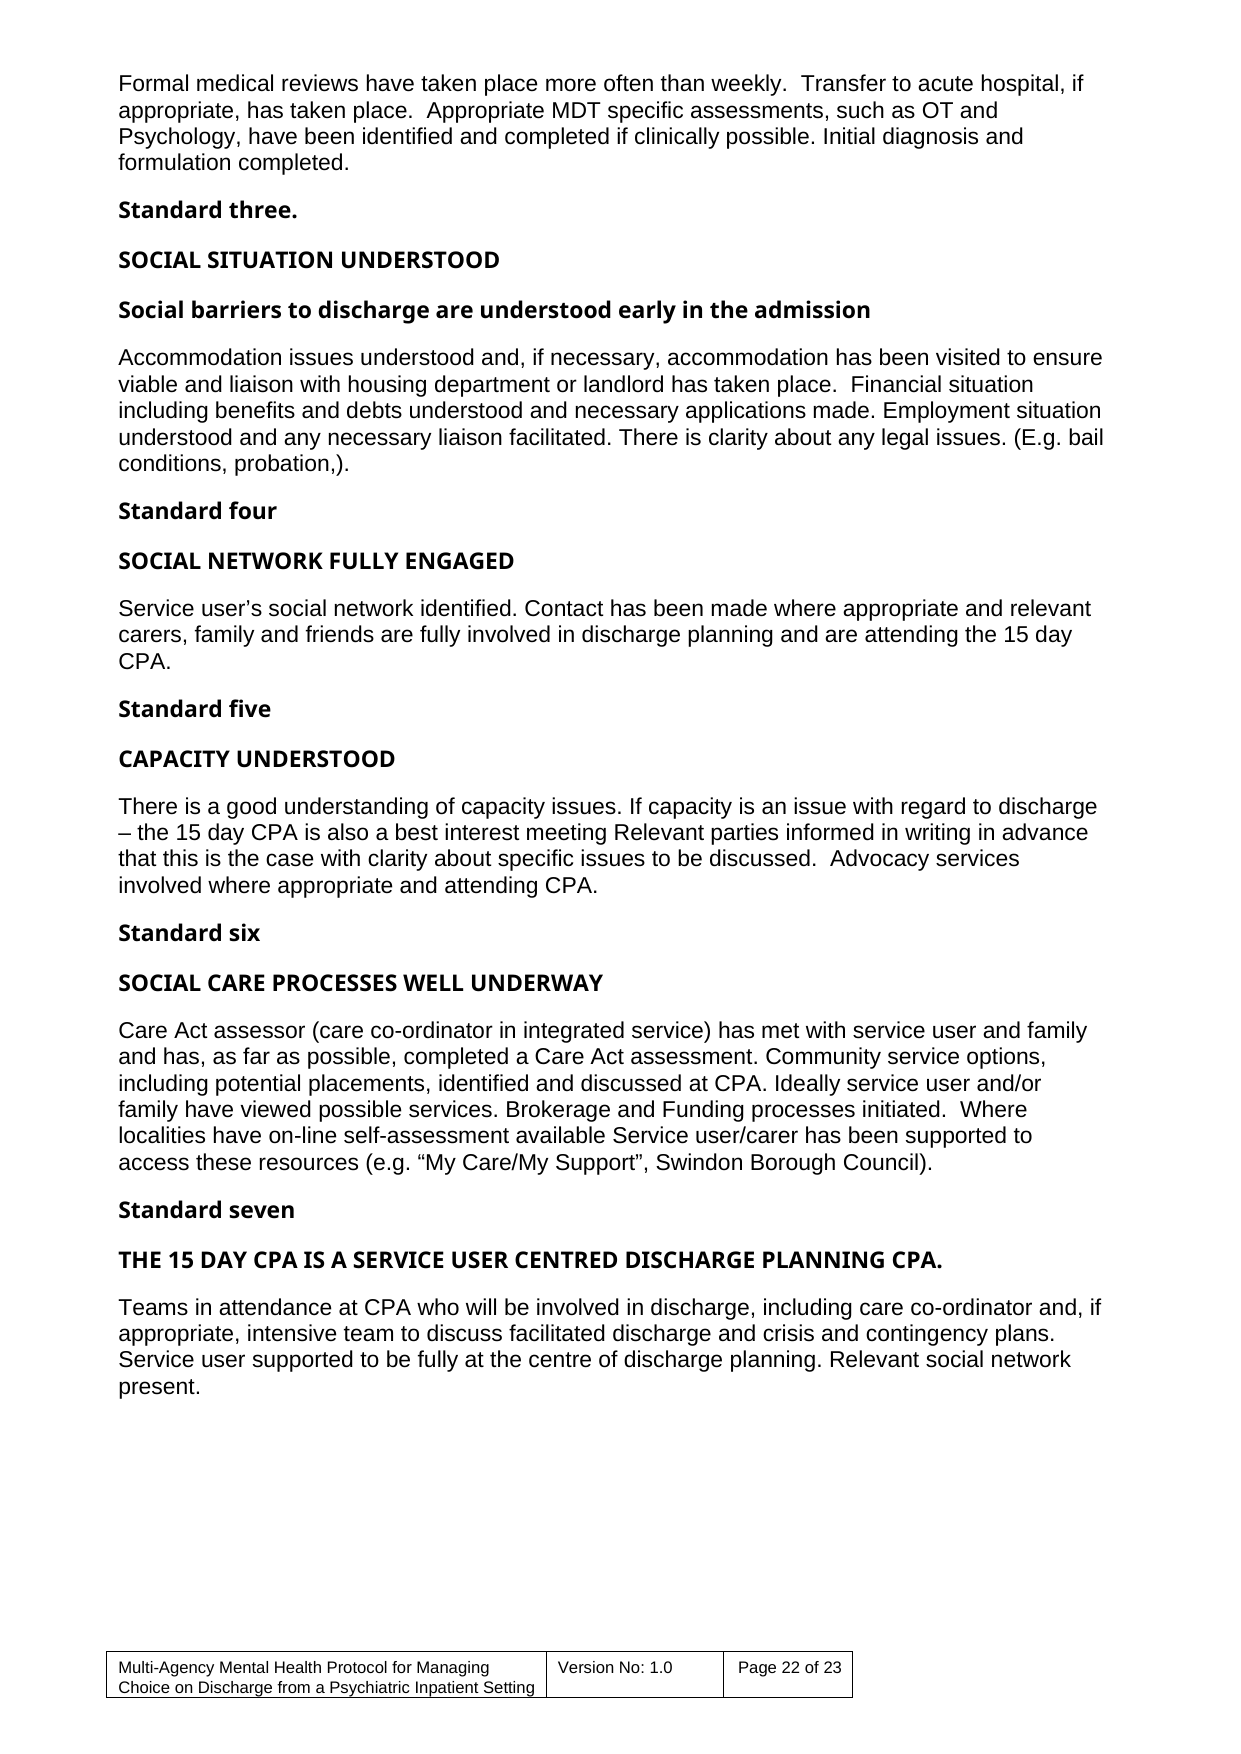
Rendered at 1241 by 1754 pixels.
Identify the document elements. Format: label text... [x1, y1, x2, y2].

text Service user’s social network identified. Contact has been made where appropriate and relevant carers, family and friends are fully involved in discharge planning and are attending the 15 day CPA. [118, 595, 1107, 674]
text Standard three. [118, 194, 1107, 226]
text THE 15 DAY CPA IS A SERVICE USER CENTRED DISCHARGE PLANNING CPA. [118, 1244, 1107, 1275]
text Formal medical reviews have taken place more often than weekly. Transfer to acute hospital, if appropriate, has taken place. Appropriate MDT specific assessments, such as OT and Psychology, have been identified and completed if clinically possible. Initial diagnosis and formulation completed. [118, 70, 1107, 176]
text SOCIAL NETWORK FULLY ENGAGED [118, 545, 1107, 576]
text SOCIAL SITUATION UNDERSTOOD [118, 244, 1107, 276]
text Standard six [118, 917, 1107, 948]
text SOCIAL CARE PROCESSES WELL UNDERWAY [118, 967, 1107, 998]
text Standard five [118, 693, 1107, 724]
text Care Act assessor (care co-ordinator in integrated service) has met with service user and family and has, as far as possible, completed a Care Act assessment. Community service options, including potential placements, identified and discussed at CPA. Ideally service user and/or family have viewed possible services. Brokerage and Funding processes initiated. Where localities have on-line self-assessment available Service user/carer has been supported to access these resources (e.g. “My Care/My Support”, Swindon Borough Council). [118, 1017, 1107, 1175]
text Standard four [118, 495, 1107, 526]
text Standard seven [118, 1194, 1107, 1225]
text CAPACITY UNDERSTOOD [118, 743, 1107, 774]
text Accommodation issues understood and, if necessary, accommodation has been visited to ensure viable and liaison with housing department or landlord has taken place. Financial situation including benefits and debts understood and necessary applications made. Employment situation understood and any necessary liaison facilitated. There is clarity about any legal issues. (E.g. bail conditions, probation,). [118, 344, 1107, 476]
text Social barriers to discharge are understood early in the admission [118, 294, 1107, 326]
text Teams in attendance at CPA who will be involved in discharge, including care co-ordinator and, if appropriate, intensive team to discuss facilitated discharge and crisis and contingency plans. Service user supported to be fully at the centre of discharge planning. Relevant social network present. [118, 1294, 1107, 1399]
text There is a good understanding of capacity issues. If capacity is an issue with regard to discharge – the 15 day CPA is also a best interest meeting Relevant parties informed in writing in advance that this is the case with clarity about specific issues to be discussed. Advocacy services involved where appropriate and attending CPA. [118, 793, 1107, 898]
